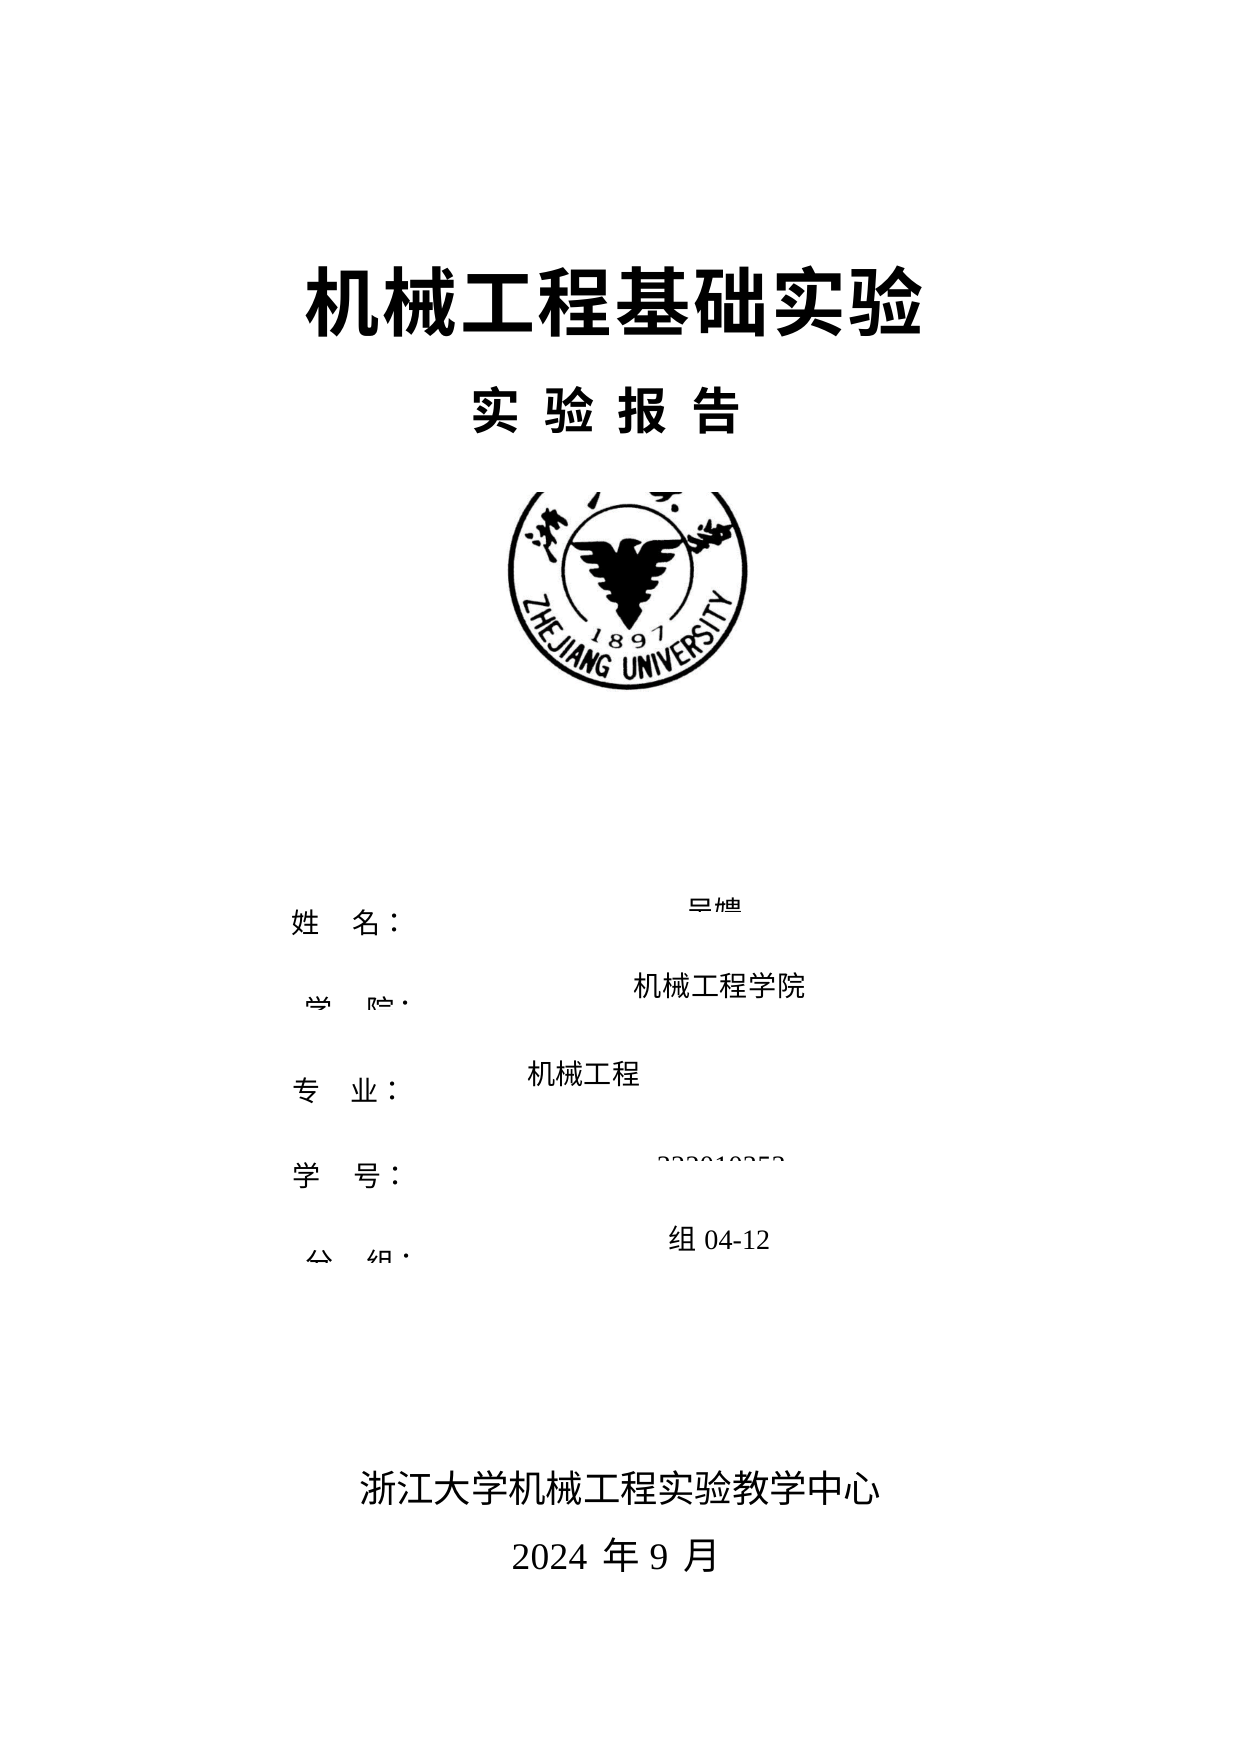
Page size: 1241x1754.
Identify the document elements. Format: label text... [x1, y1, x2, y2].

text 学 号： [292, 1157, 1054, 1194]
text 机械工程基础实验实 验 报 告 [304, 250, 934, 444]
text 专 业： 机械工程 [292, 1055, 1054, 1110]
text 姓 名： [292, 904, 1054, 941]
text 浙江大学机械工程实验教学中心 [359, 1465, 1054, 1512]
text 组 04-12 [668, 1225, 1054, 1255]
text 2024 年 9 月 [511, 1532, 1054, 1578]
picture [505, 492, 750, 692]
text 机械工程学院 [633, 972, 1054, 1002]
